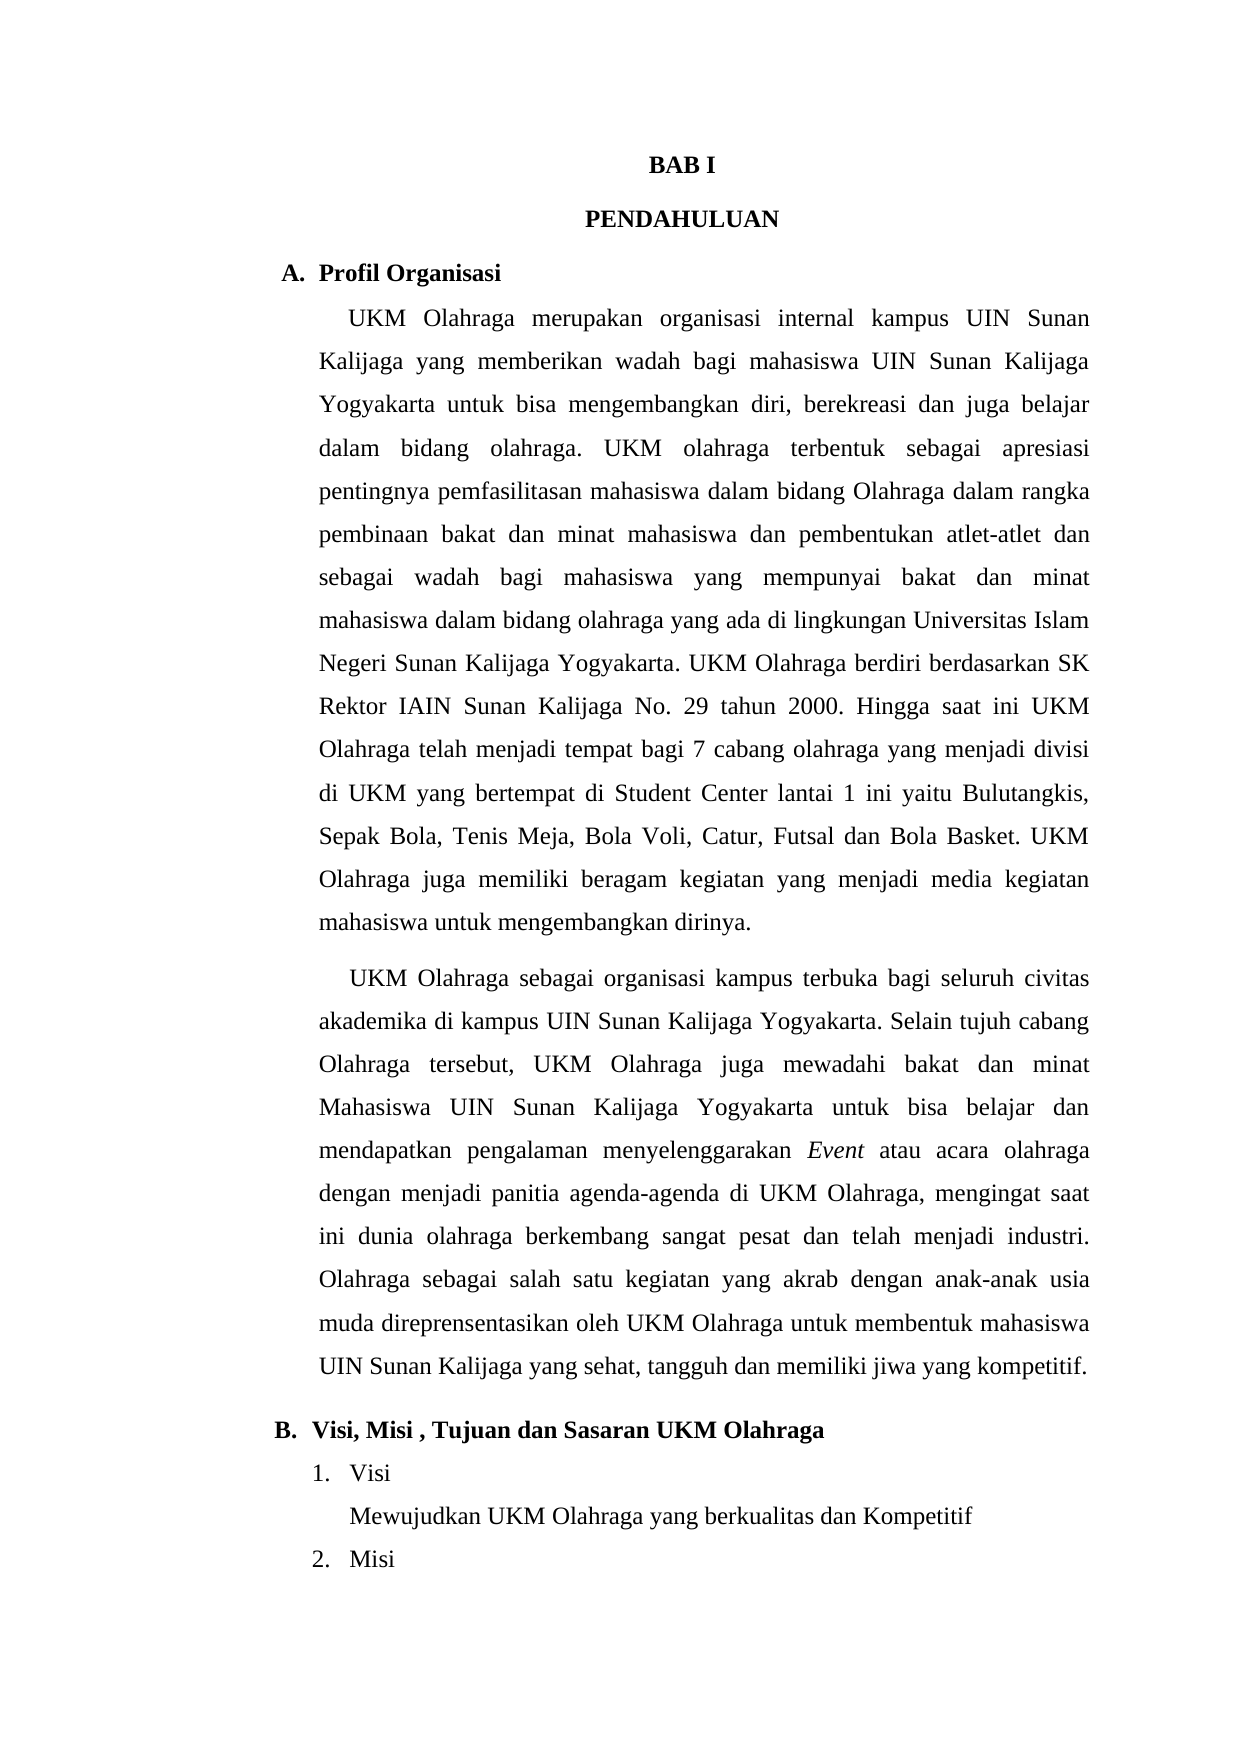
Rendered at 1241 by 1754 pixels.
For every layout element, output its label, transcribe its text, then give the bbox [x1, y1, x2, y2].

text BAB I [274, 150, 1090, 179]
text PENDAHULUAN [274, 204, 1090, 233]
list Misi [312, 1544, 1090, 1573]
text UKM Olahraga sebagai organisasi kampus terbuka bagi seluruh civitas akademika di kampus UIN Sunan Kalijaga Yogyakarta. Selain tujuh cabang Olahraga tersebut, UKM Olahraga juga mewadahi bakat dan minat Mahasiswa UIN Sunan Kalijaga Yogyakarta untuk bisa belajar dan mendapatkan pengalaman menyelenggarakan Event atau acara olahraga dengan menjadi panitia agenda-agenda di UKM Olahraga, mengingat saat ini dunia olahraga berkembang sangat pesat dan telah menjadi industri. Olahraga sebagai salah satu kegiatan yang akrab dengan anak-anak usia muda direprensentasikan oleh UKM Olahraga untuk membentuk mahasiswa UIN Sunan Kalijaga yang sehat, tangguh dan memiliki jiwa yang kompetitif. [318, 963, 1090, 1379]
text UKM Olahraga merupakan organisasi internal kampus UIN Sunan Kalijaga yang memberikan wadah bagi mahasiswa UIN Sunan Kalijaga Yogyakarta untuk bisa mengembangkan diri, berekreasi dan juga belajar dalam bidang olahraga. UKM olahraga terbentuk sebagai apresiasi pentingnya pemfasilitasan mahasiswa dalam bidang Olahraga dalam rangka pembinaan bakat dan minat mahasiswa dan pembentukan atlet-atlet dan sebagai wadah bagi mahasiswa yang mempunyai bakat dan minat mahasiswa dalam bidang olahraga yang ada di lingkungan Universitas Islam Negeri Sunan Kalijaga Yogyakarta. UKM Olahraga berdiri berdasarkan SK Rektor IAIN Sunan Kalijaga No. 29 tahun 2000. Hingga saat ini UKM Olahraga telah menjadi tempat bagi 7 cabang olahraga yang menjadi divisi di UKM yang bertempat di Student Center lantai 1 ini yaitu Bulutangkis, Sepak Bola, Tenis Meja, Bola Voli, Catur, Futsal dan Bola Basket. UKM Olahraga juga memiliki beragam kegiatan yang menjadi media kegiatan mahasiswa untuk mengembangkan dirinya. [318, 303, 1090, 936]
list Mewujudkan UKM Olahraga yang berkualitas dan Kompetitif [349, 1501, 1090, 1530]
list Profil Organisasi [281, 258, 1090, 286]
list Visi [312, 1458, 1090, 1487]
list Visi, Misi , Tujuan dan Sasaran UKM Olahraga [274, 1415, 1090, 1443]
